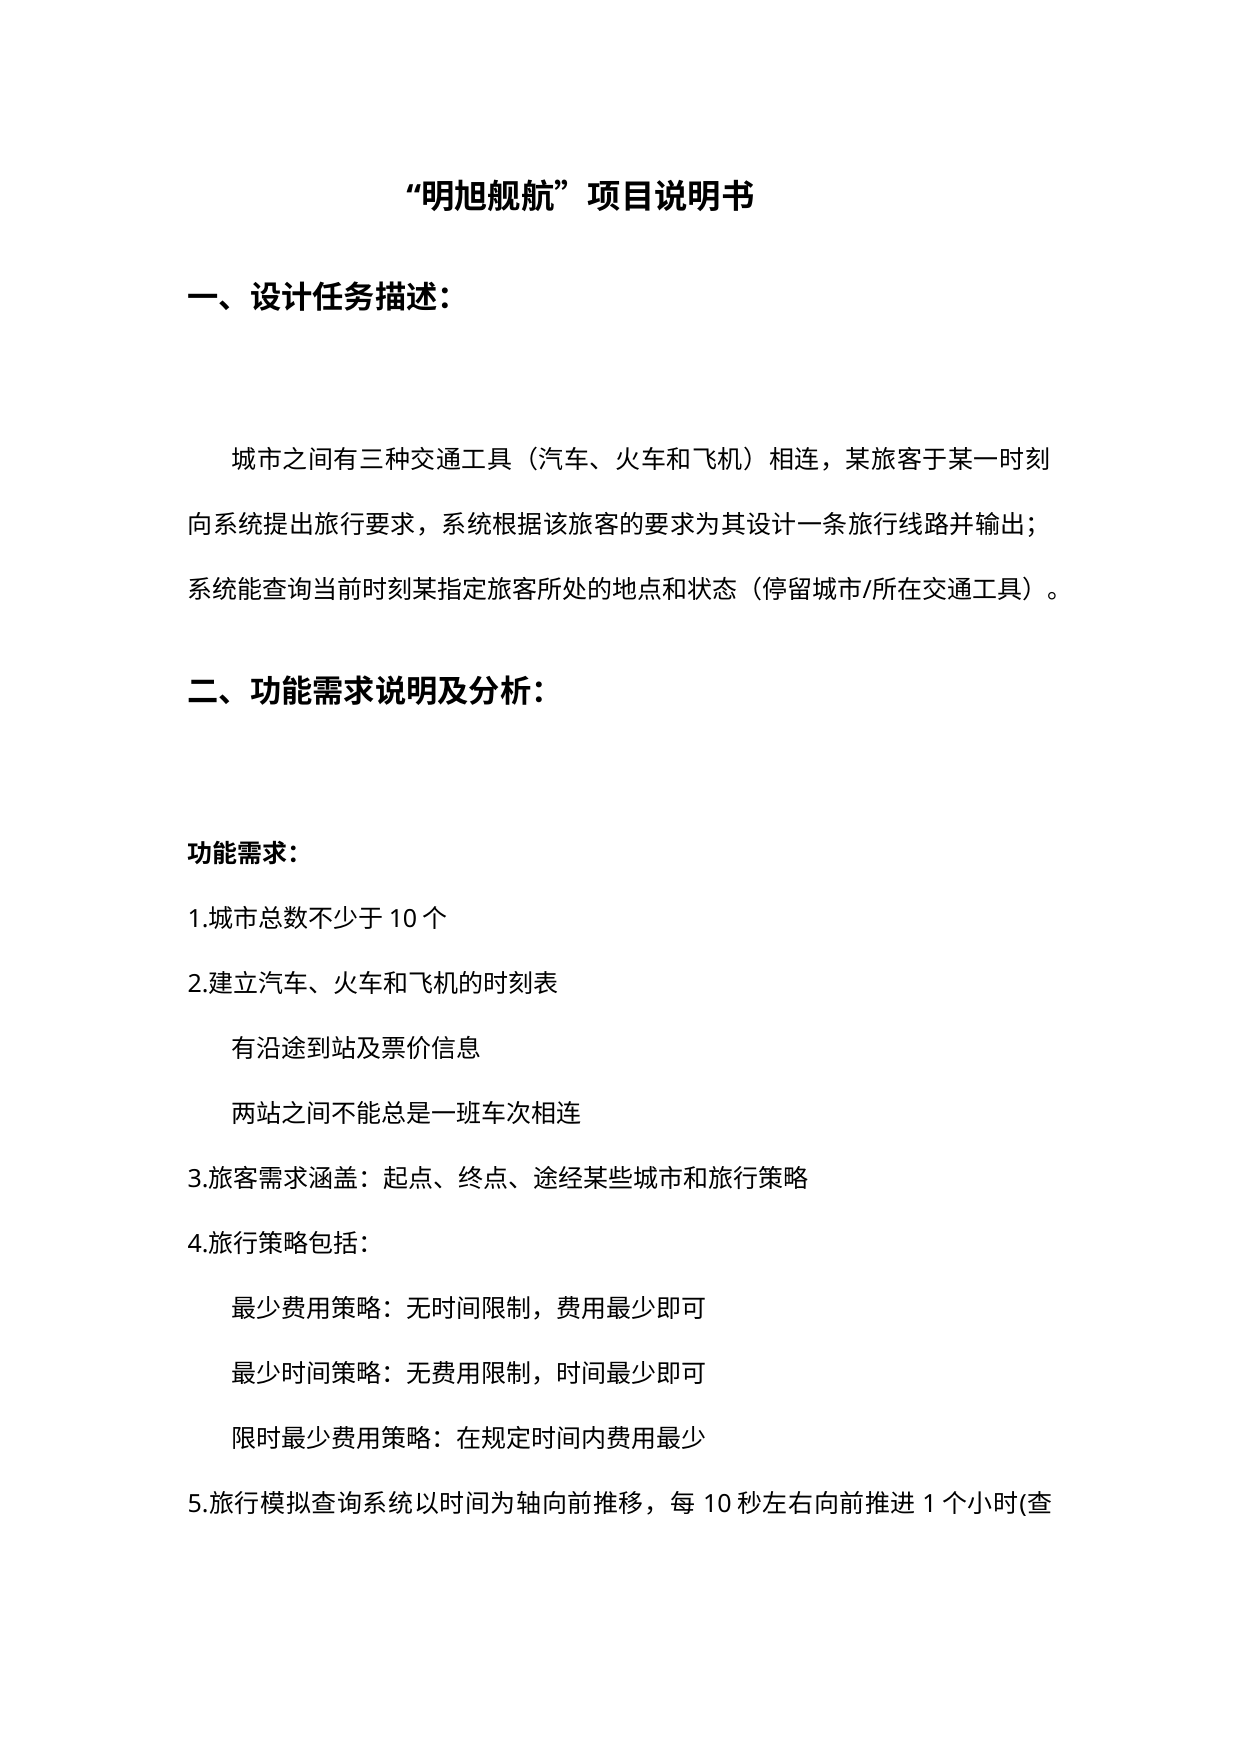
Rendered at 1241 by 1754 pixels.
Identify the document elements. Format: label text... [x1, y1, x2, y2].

text “明旭舰航”项目说明书 [187, 162, 1053, 227]
text 3.旅客需求涵盖：起点、终点、途经某些城市和旅行策略 [187, 1144, 1053, 1209]
text 限时最少费用策略：在规定时间内费用最少 [187, 1404, 1053, 1469]
text 最少时间策略：无费用限制，时间最少即可 [187, 1339, 1053, 1404]
text 两站之间不能总是一班车次相连 [187, 1079, 1053, 1144]
text 最少费用策略：无时间限制，费用最少即可 [187, 1274, 1053, 1339]
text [187, 1469, 1053, 1534]
text 2.建立汽车、火车和飞机的时刻表 [187, 949, 1053, 1014]
text 4.旅行策略包括： [187, 1209, 1053, 1274]
text 有沿途到站及票价信息 [187, 1014, 1053, 1079]
text 城市之间有三种交通工具（汽车、火车和飞机）相连，某旅客于某一时刻向系统提出旅行要求，系统根据该旅客的要求为其设计一条旅行线路并输出；系统能查询当前时刻某指定旅客所处的地点和状态（停留城市/所在交通工具）。 [187, 425, 1053, 620]
subtitle 二、功能需求说明及分析： [187, 656, 1053, 721]
subtitle 一、设计任务描述： [187, 262, 1053, 327]
text 1.城市总数不少于10个 [187, 884, 1053, 949]
text 功能需求： [187, 819, 1053, 884]
